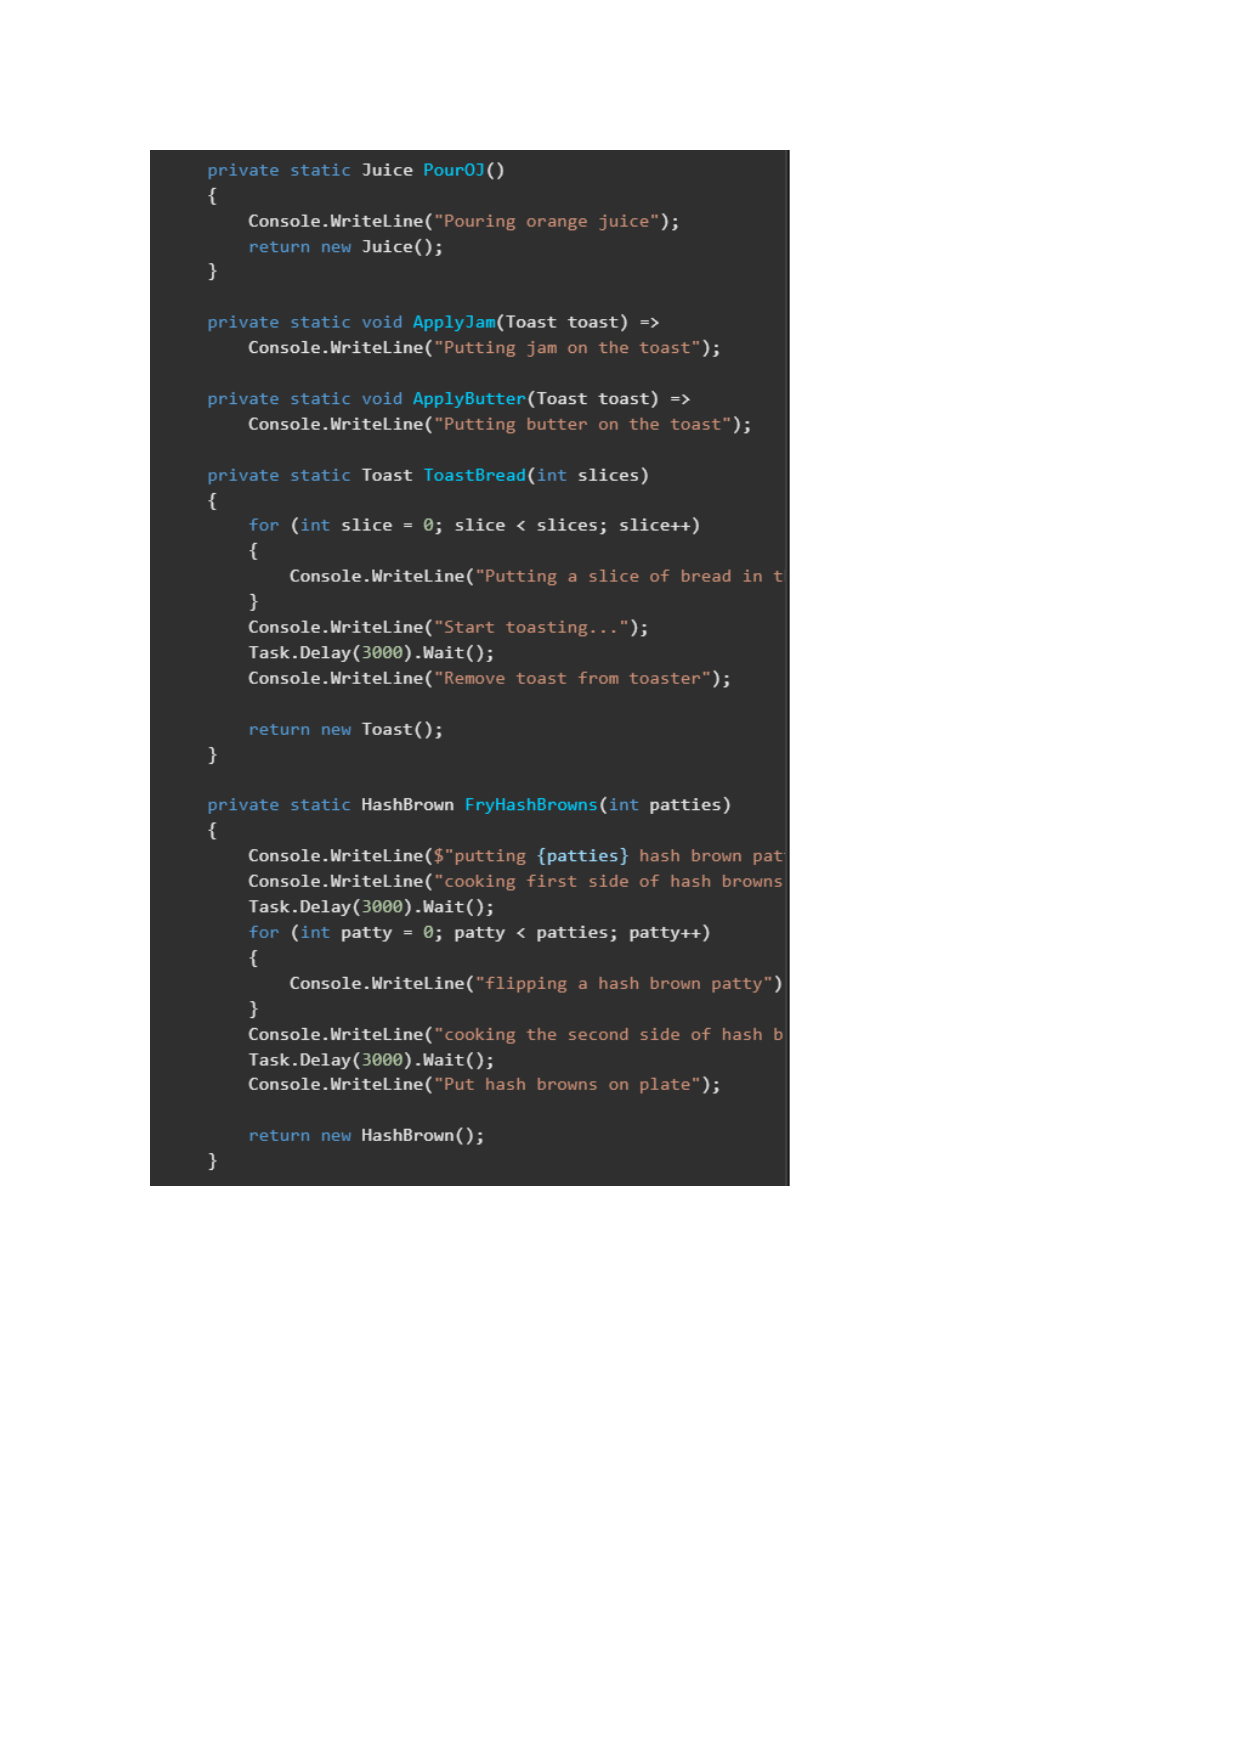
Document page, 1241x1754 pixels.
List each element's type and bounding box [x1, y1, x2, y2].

picture [150, 150, 790, 1186]
